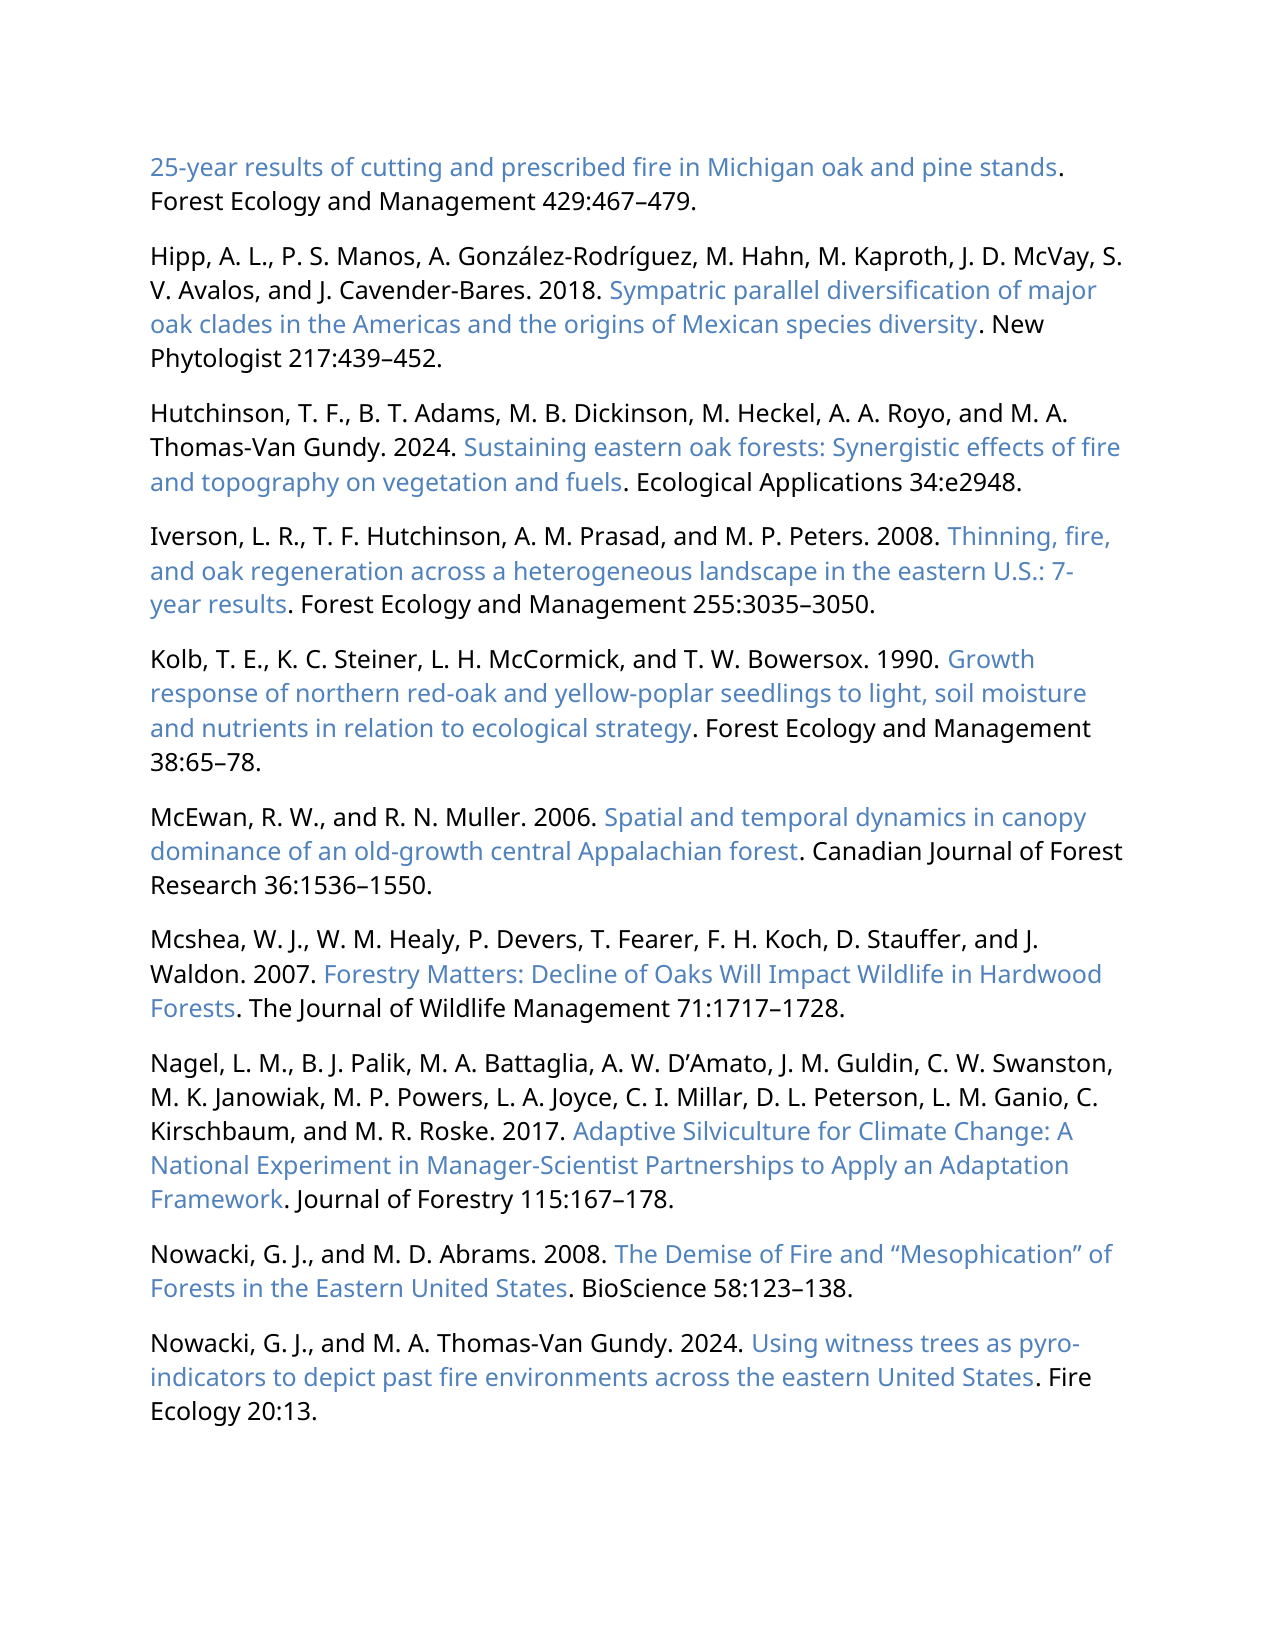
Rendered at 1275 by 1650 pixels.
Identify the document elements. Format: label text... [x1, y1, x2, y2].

text Nowacki, G. J., and M. A. Thomas-Van Gundy. 2024. Using witness trees as pyro-indicators to depict past fire environments across the eastern United States. Fire Ecology 20:13. [150, 1325, 1125, 1427]
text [150, 150, 1125, 218]
text Hutchinson, T. F., B. T. Adams, M. B. Dickinson, M. Heckel, A. A. Royo, and M. A. Thomas-Van Gundy. 2024. Sustaining eastern oak forests: Synergistic effects of fire and topography on vegetation and fuels. Ecological Applications 34:e2948. [150, 396, 1125, 498]
text Mcshea, W. J., W. M. Healy, P. Devers, T. Fearer, F. H. Koch, D. Stauffer, and J. Waldon. 2007. Forestry Matters: Decline of Oaks Will Impact Wildlife in Hardwood Forests. The Journal of Wildlife Management 71:1717–1728. [150, 922, 1125, 1024]
text Iverson, L. R., T. F. Hutchinson, A. M. Prasad, and M. P. Peters. 2008. Thinning, fire, and oak regeneration across a heterogeneous landscape in the eastern U.S.: 7-year results. Forest Ecology and Management 255:3035–3050. [150, 519, 1125, 621]
text Hipp, A. L., P. S. Manos, A. González-Rodríguez, M. Hahn, M. Kaproth, J. D. McVay, S. V. Avalos, and J. Cavender-Bares. 2018. Sympatric parallel diversification of major oak clades in the Americas and the origins of Mexican species diversity. New Phytologist 217:439–452. [150, 239, 1125, 375]
text Nowacki, G. J., and M. D. Abrams. 2008. The Demise of Fire and “Mesophication” of Forests in the Eastern United States. BioScience 58:123–138. [150, 1236, 1125, 1304]
text Kolb, T. E., K. C. Steiner, L. H. McCormick, and T. W. Bowersox. 1990. Growth response of northern red-oak and yellow-poplar seedlings to light, soil moisture and nutrients in relation to ecological strategy. Forest Ecology and Management 38:65–78. [150, 642, 1125, 778]
text McEwan, R. W., and R. N. Muller. 2006. Spatial and temporal dynamics in canopy dominance of an old-growth central Appalachian forest. Canadian Journal of Forest Research 36:1536–1550. [150, 799, 1125, 901]
text Nagel, L. M., B. J. Palik, M. A. Battaglia, A. W. D’Amato, J. M. Guldin, C. W. Swanston, M. K. Janowiak, M. P. Powers, L. A. Joyce, C. I. Millar, D. L. Peterson, L. M. Ganio, C. Kirschbaum, and M. R. Roske. 2017. Adaptive Silviculture for Climate Change: A National Experiment in Manager-Scientist Partnerships to Apply an Adaptation Framework. Journal of Forestry 115:167–178. [150, 1045, 1125, 1216]
